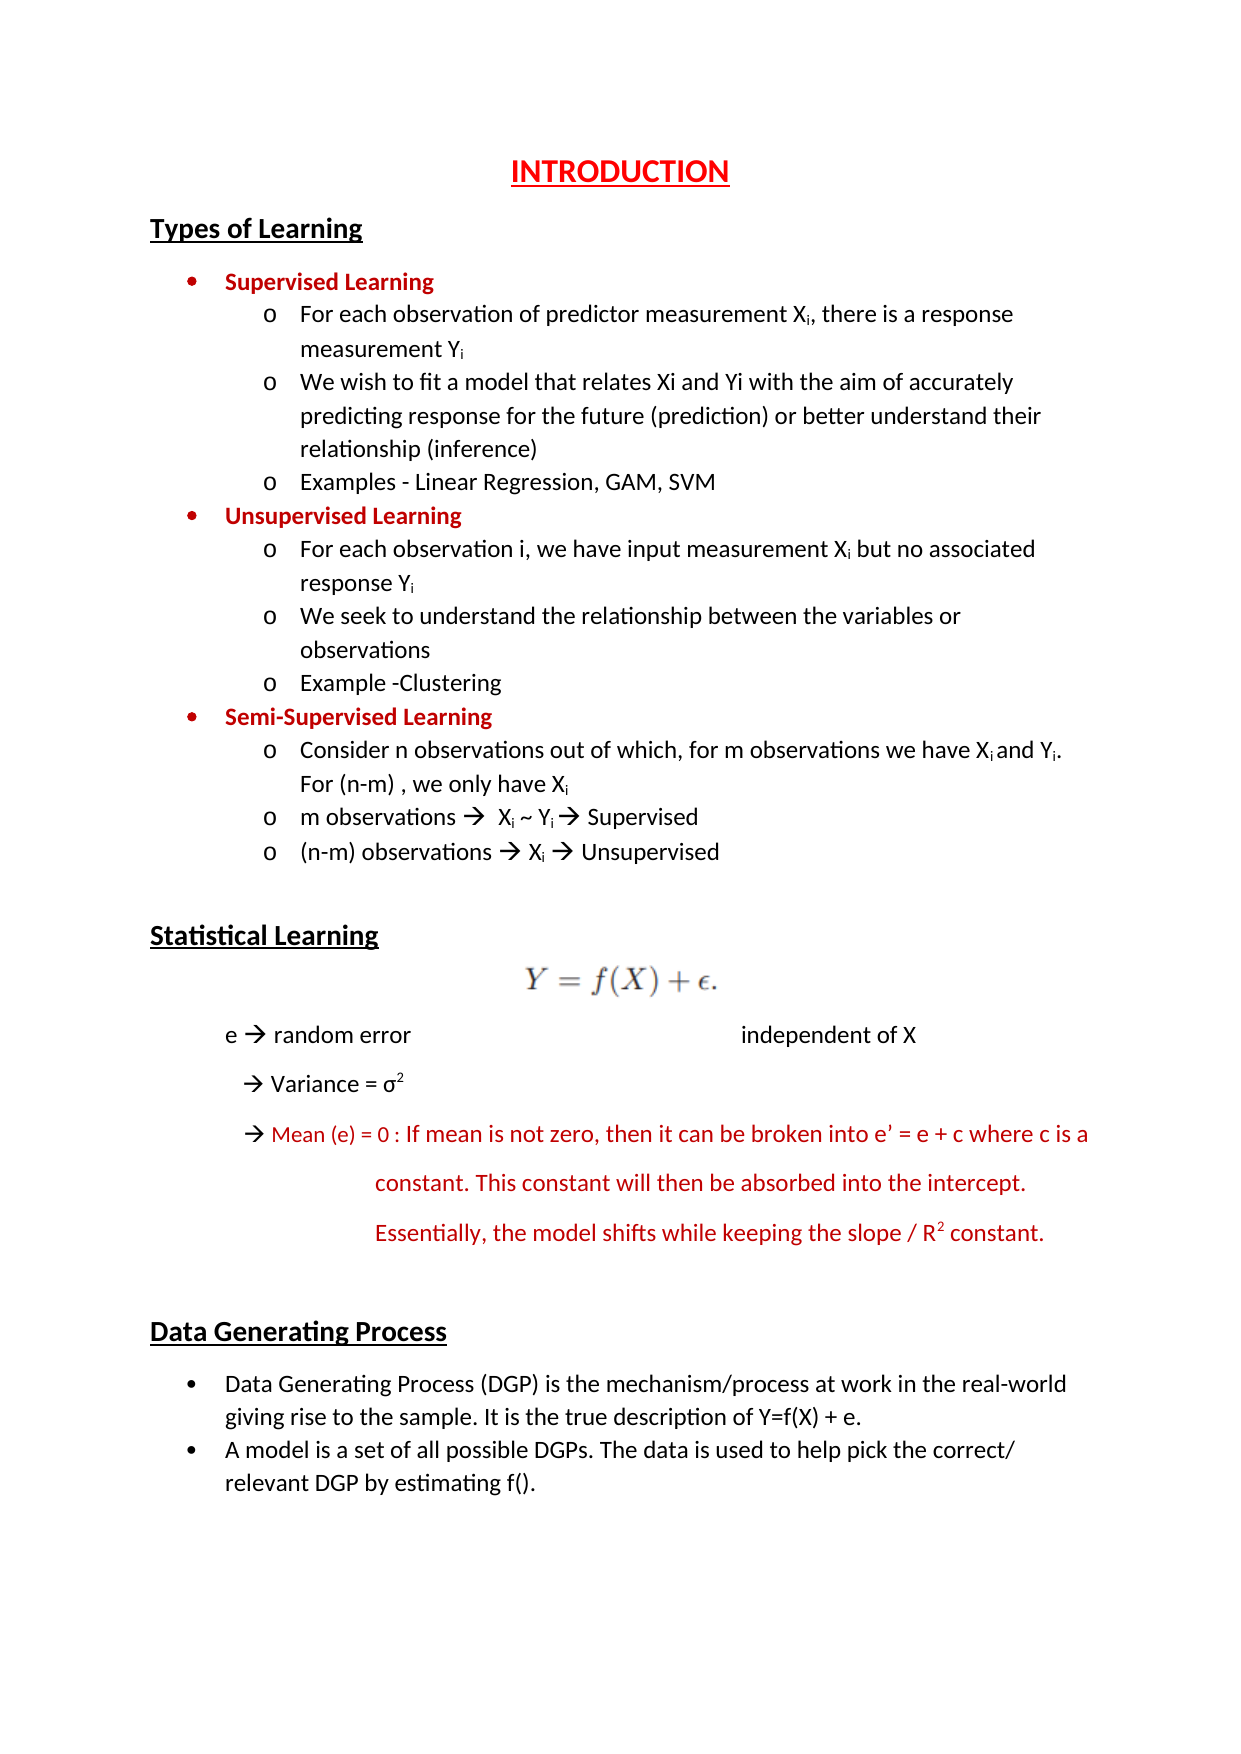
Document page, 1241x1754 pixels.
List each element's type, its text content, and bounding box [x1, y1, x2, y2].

text Variance = σ2 [187, 1068, 1090, 1099]
list Semi-Supervised Learning [187, 701, 1090, 732]
text e random error independent of X [150, 1019, 1090, 1049]
list A model is a set of all possible DGPs. The data is used to help pick the correct/ relevant DGP by estimating f(). [187, 1434, 1090, 1498]
list For each observation of predictor measurement Xi, there is a response measurement Yi [262, 299, 1090, 363]
list m observations Xi ~ Yi Supervised [262, 801, 1090, 833]
list Supervised Learning [187, 266, 1090, 296]
text Statistical Learning [150, 917, 1090, 952]
text Data Generating Process [150, 1313, 1090, 1349]
list For each observation i, we have input measurement Xi but no associated response Yi [262, 533, 1090, 598]
list Consider n observations out of which, for m observations we have Xi and Yi. For (n-m) , we only have Xi [262, 734, 1090, 799]
list Example -Clustering [262, 667, 1090, 699]
list We seek to understand the relationship between the variables or observations [262, 600, 1090, 665]
text Mean (e) = 0 : If mean is not zero, then it can be broken into e’ = e + c where c is a [150, 1118, 1090, 1148]
text INTRODUCTION [150, 150, 1090, 191]
list Unsupervised Learning [187, 500, 1090, 531]
list We wish to fit a model that relates Xi and Yi with the aim of accurately predicting response for the future (prediction) or better understand their relationship (inference) [262, 366, 1090, 463]
text constant. This constant will then be absorbed into the intercept. [300, 1167, 1090, 1198]
picture [515, 952, 722, 1009]
text Types of Learning [150, 211, 1090, 246]
list Data Generating Process (DGP) is the mechanism/process at work in the real-world giving rise to the sample. It is the true description of Y=f(X) + e. [187, 1369, 1090, 1432]
list (n-m) observations Xi Unsupervised [262, 836, 1090, 867]
list Examples - Linear Regression, GAM, SVM [262, 466, 1090, 497]
text Essentially, the model shifts while keeping the slope / R2 constant. [300, 1217, 1090, 1248]
